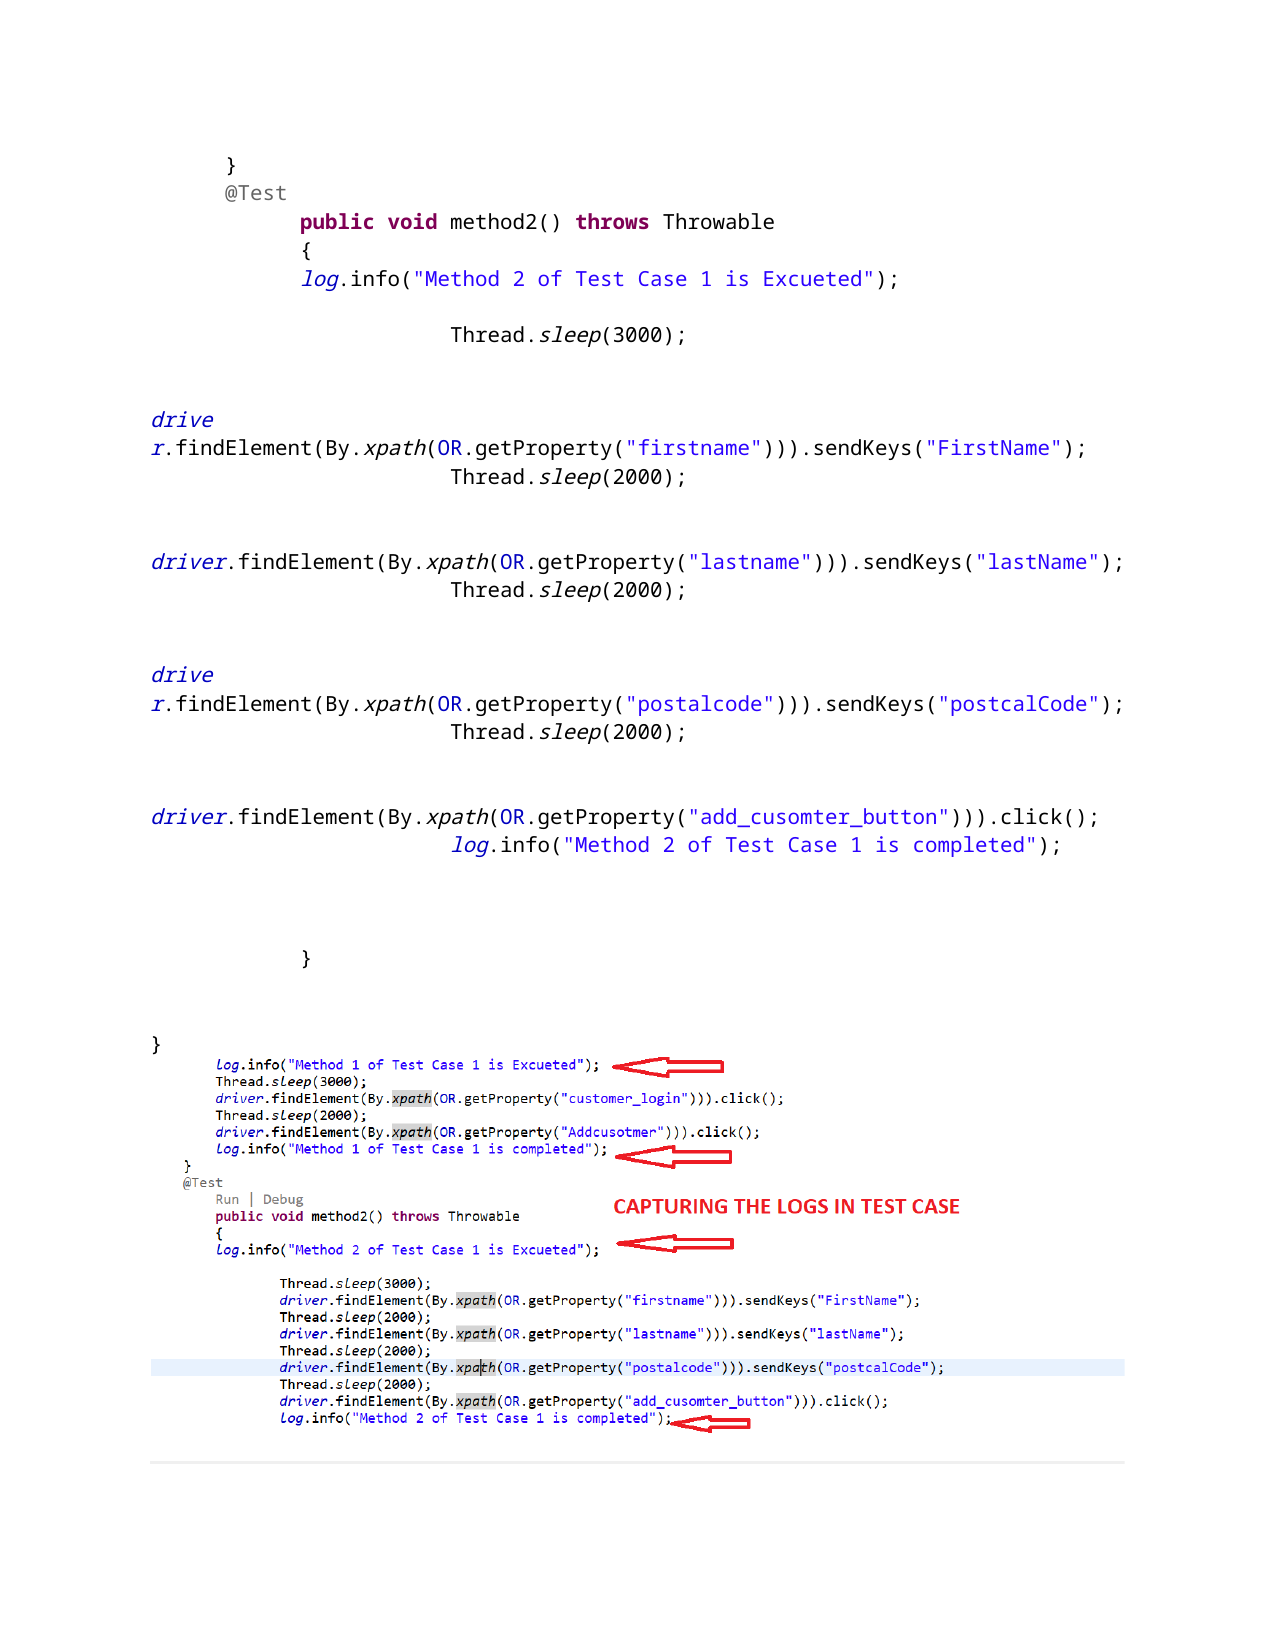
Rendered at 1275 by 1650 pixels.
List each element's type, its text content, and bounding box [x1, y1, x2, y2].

text log.info("Method 2 of Test Case 1 is completed"); [150, 830, 1125, 859]
text } [150, 150, 1125, 178]
text @Test [150, 178, 1125, 207]
text Thread.sleep(2000); [150, 462, 1125, 490]
text driver.findElement(By.xpath(OR.getProperty("add_cusomter_button"))).click(); [150, 746, 1125, 830]
text { [150, 235, 1125, 264]
text driver.findElement(By.xpath(OR.getProperty("firstname"))).sendKeys("FirstName"); [150, 349, 1125, 462]
text Thread.sleep(2000); [150, 717, 1125, 746]
text } [150, 943, 1125, 972]
picture [150, 1057, 1125, 1464]
text Thread.sleep(2000); [150, 575, 1125, 604]
text public void method2() throws Throwable [150, 207, 1125, 235]
text Thread.sleep(3000); [150, 320, 1125, 349]
text driver.findElement(By.xpath(OR.getProperty("postalcode"))).sendKeys("postcalCode"); [150, 604, 1125, 717]
text } [150, 1029, 1125, 1057]
text driver.findElement(By.xpath(OR.getProperty("lastname"))).sendKeys("lastName"); [150, 490, 1125, 575]
text log.info("Method 2 of Test Case 1 is Excueted"); [150, 264, 1125, 292]
